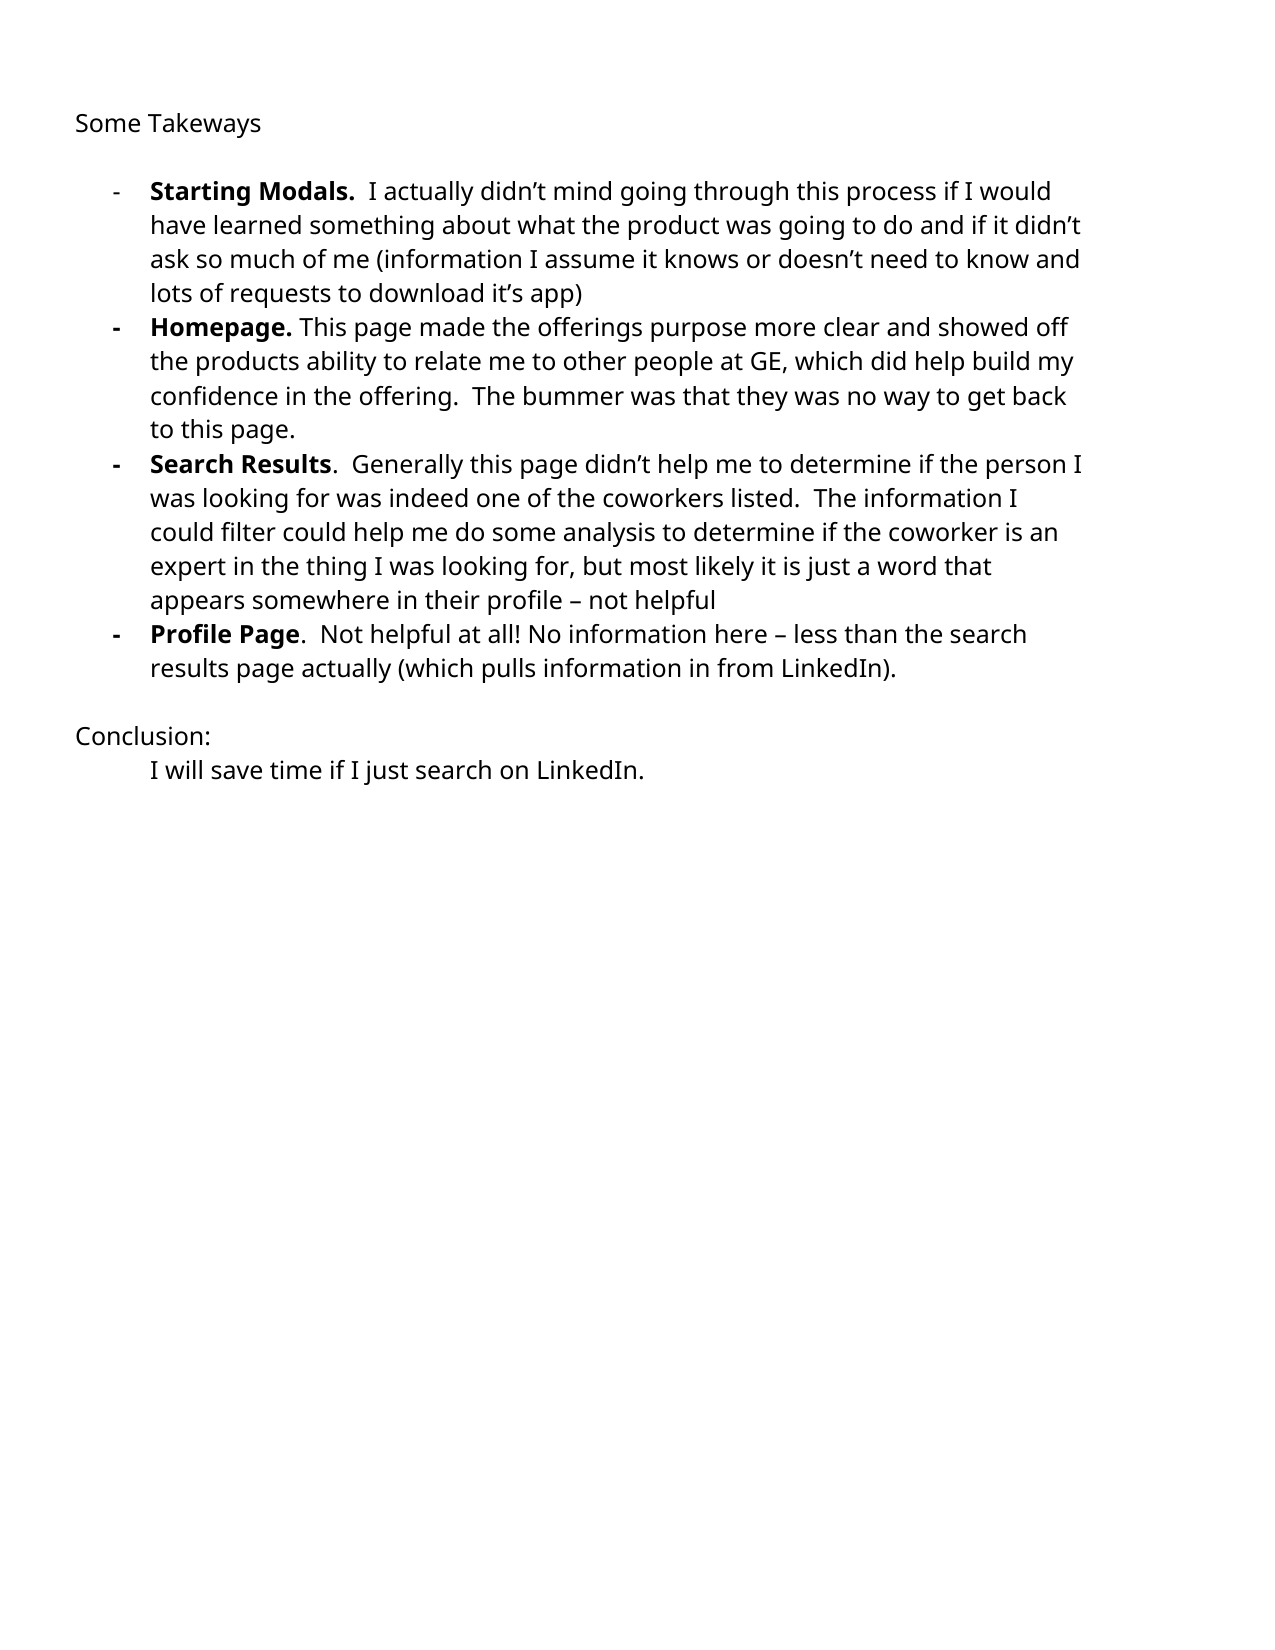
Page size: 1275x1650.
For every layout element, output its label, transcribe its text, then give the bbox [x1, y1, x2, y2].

text Some Takeways [75, 106, 1087, 140]
list Search Results. Generally this page didn’t help me to determine if the person I was looking for was indeed one of the coworkers listed. The information I could filter could help me do some analysis to determine if the coworker is an expert in the thing I was looking for, but most likely it is just a word that appears somewhere in their profile – not helpful [112, 446, 1087, 617]
list Profile Page. Not helpful at all! No information here – less than the search results page actually (which pulls information in from LinkedIn). [112, 617, 1087, 685]
text Conclusion: [75, 719, 1087, 753]
list Homepage. This page made the offerings purpose more clear and showed off the products ability to relate me to other people at GE, which did help build my confidence in the offering. The bummer was that they was no way to get back to this page. [112, 310, 1087, 446]
text I will save time if I just search on LinkedIn. [75, 753, 1087, 787]
list Starting Modals. I actually didn’t mind going through this process if I would have learned something about what the product was going to do and if it didn’t ask so much of me (information I assume it knows or doesn’t need to know and lots of requests to download it’s app) [112, 174, 1087, 310]
